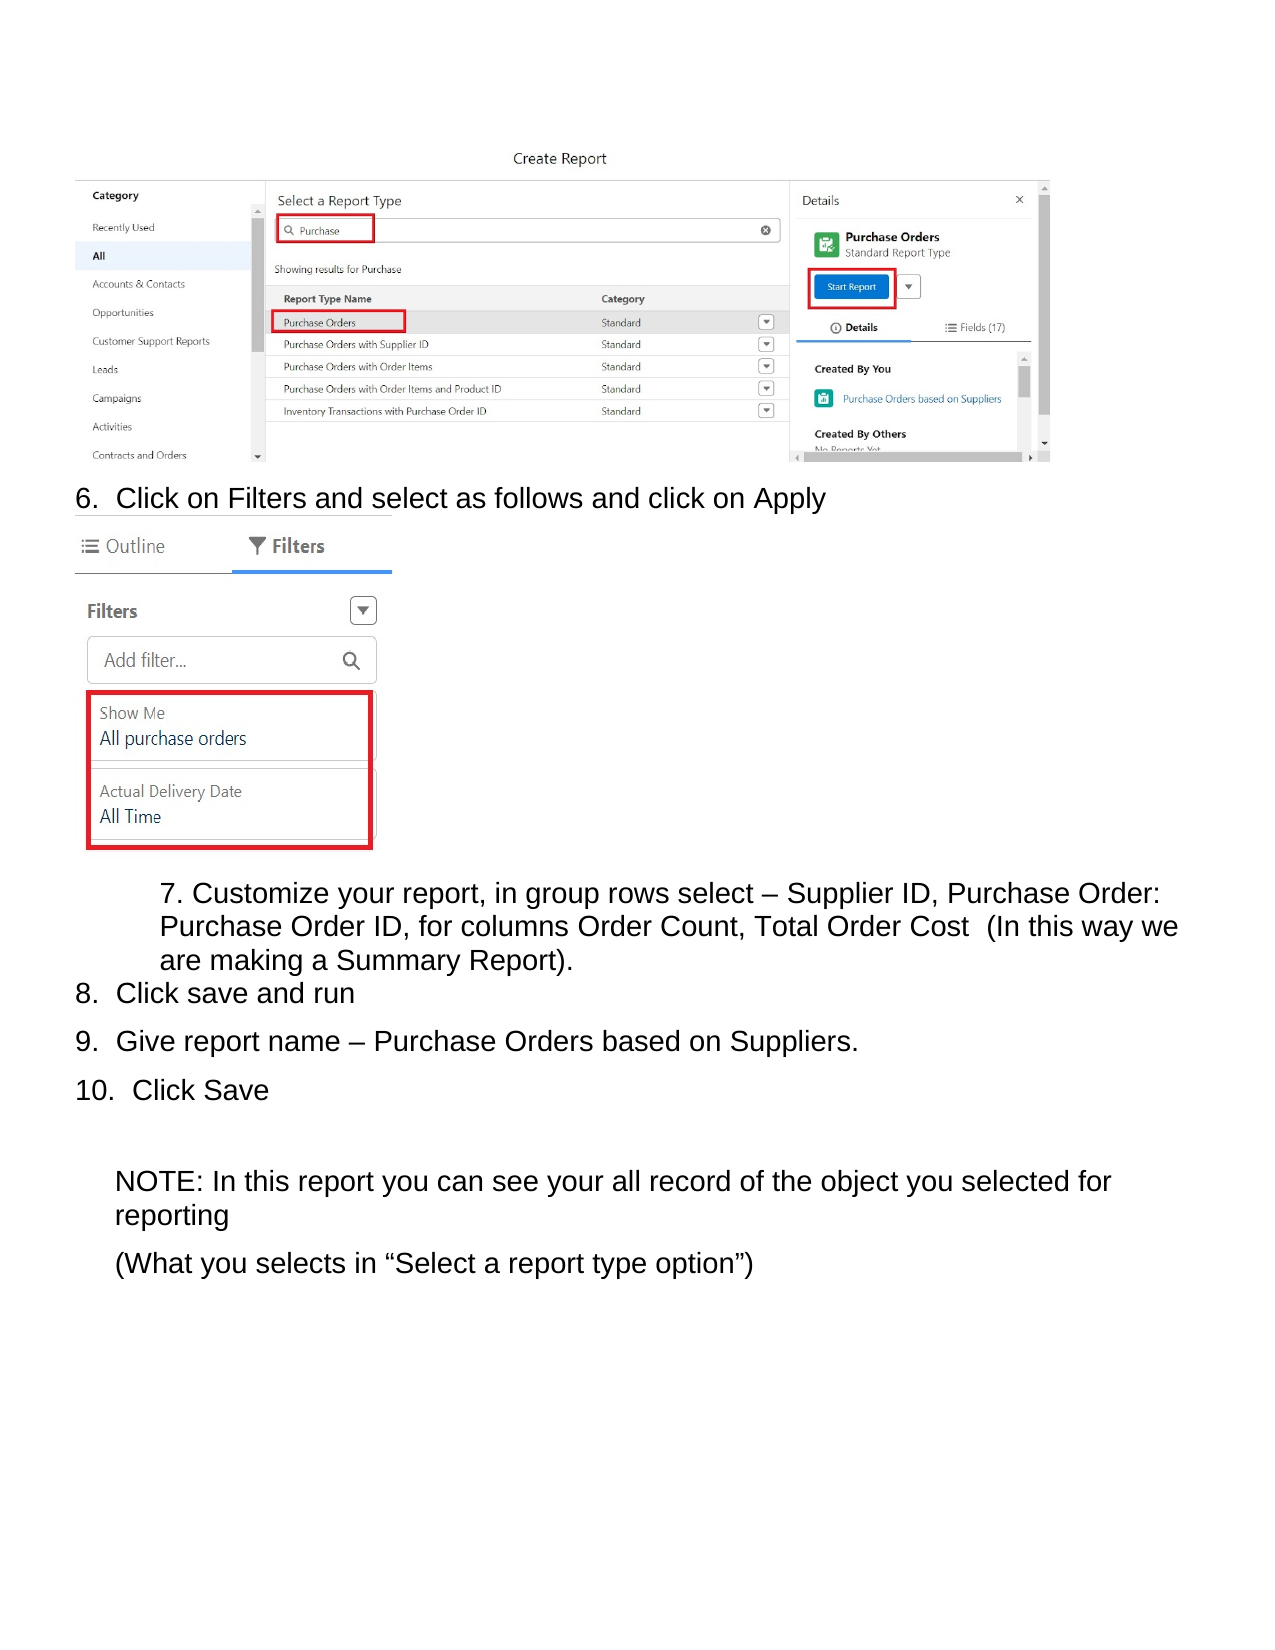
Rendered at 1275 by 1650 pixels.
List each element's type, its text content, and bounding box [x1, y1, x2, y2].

text 9. Give report name – Purchase Orders based on Suppliers. [75, 1024, 1200, 1058]
text 8. Click save and run [75, 976, 1200, 1010]
picture [75, 514, 393, 876]
text 7. Customize your report, in group rows select – Supplier ID, Purchase Order: Purchase Order ID, for columns Order Count, Total Order Cost (In this way we are making a Summary Report). [159, 876, 1200, 976]
text (What you selects in “Select a report type option”) [114, 1246, 1164, 1279]
text 10. Click Save [75, 1072, 1200, 1106]
text 6. Click on Filters and select as follows and click on Apply [75, 481, 1200, 514]
text NOTE: In this report you can see your all record of the object you selected for reporting [114, 1164, 1164, 1231]
picture [75, 143, 1050, 462]
